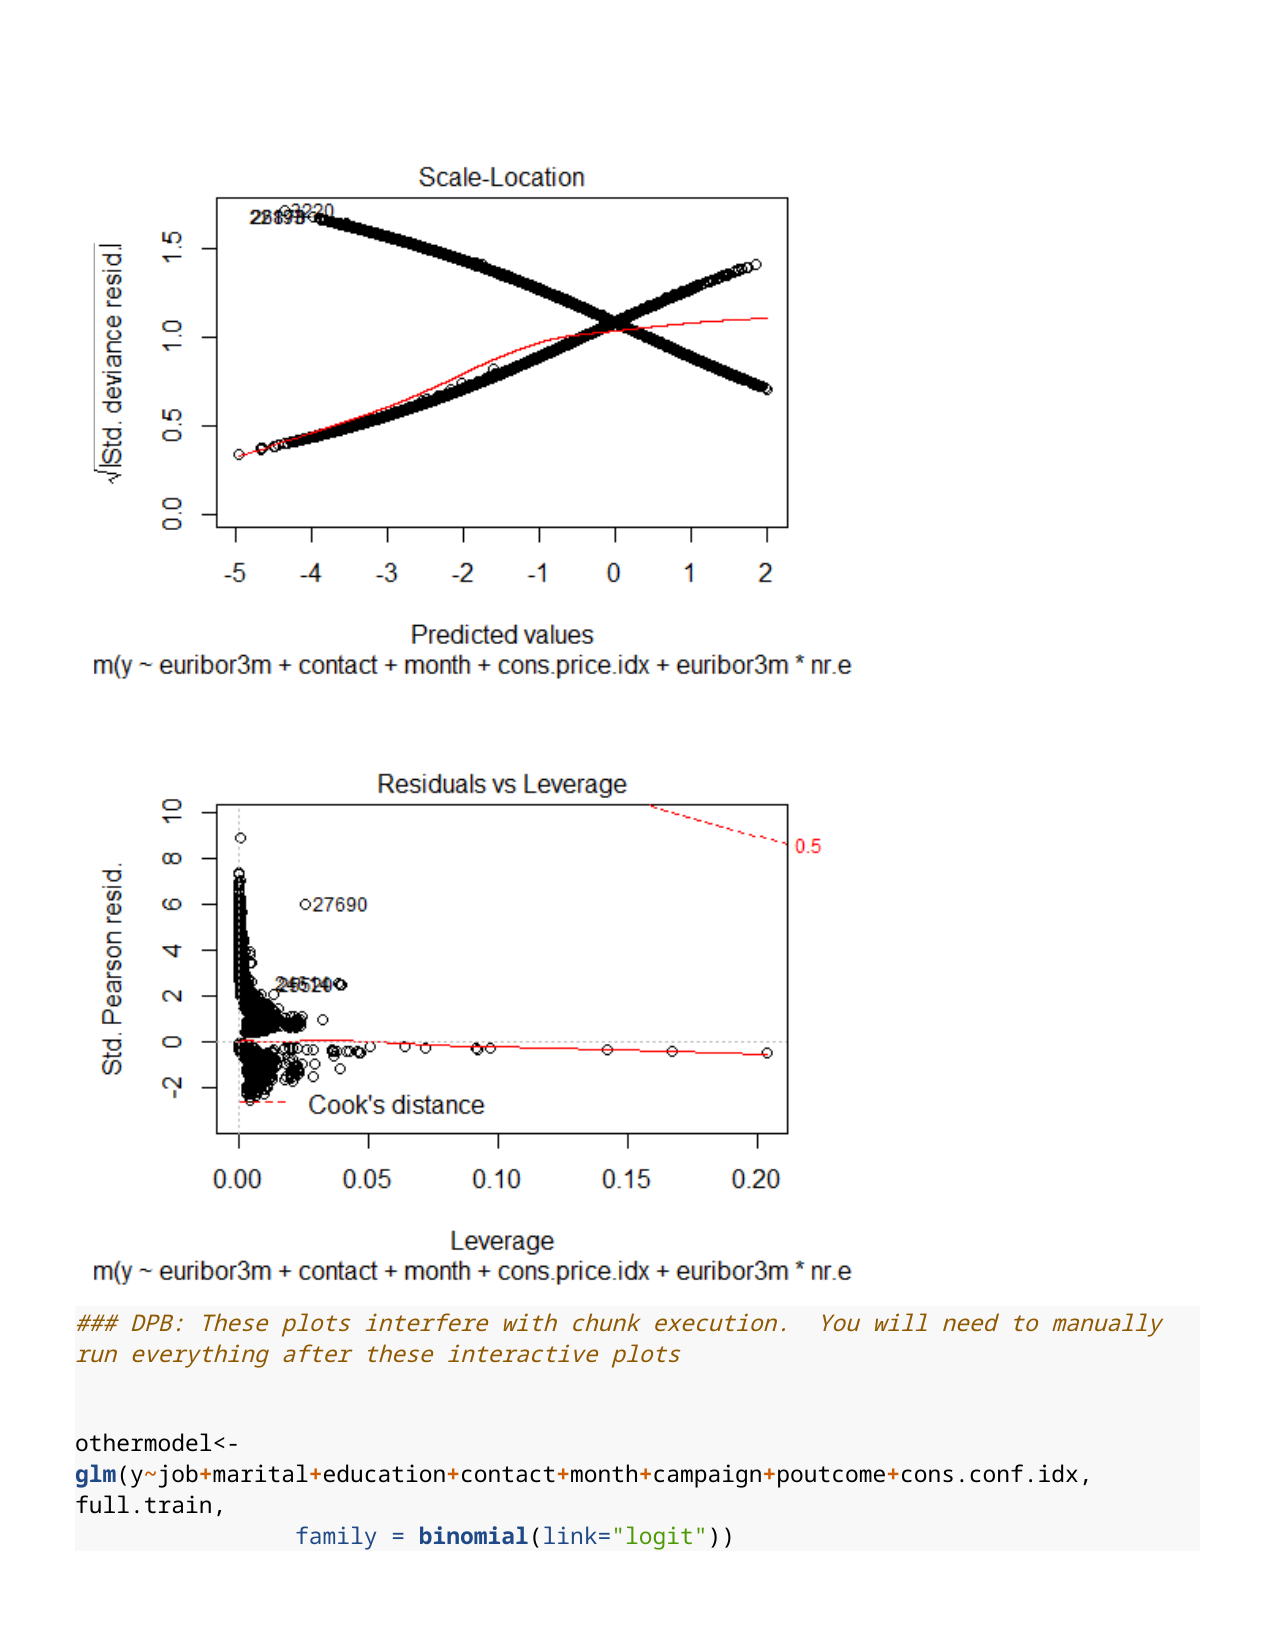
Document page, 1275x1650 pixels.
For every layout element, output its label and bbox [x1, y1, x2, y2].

text [75, 1306, 1200, 1551]
picture [93, 75, 852, 1288]
